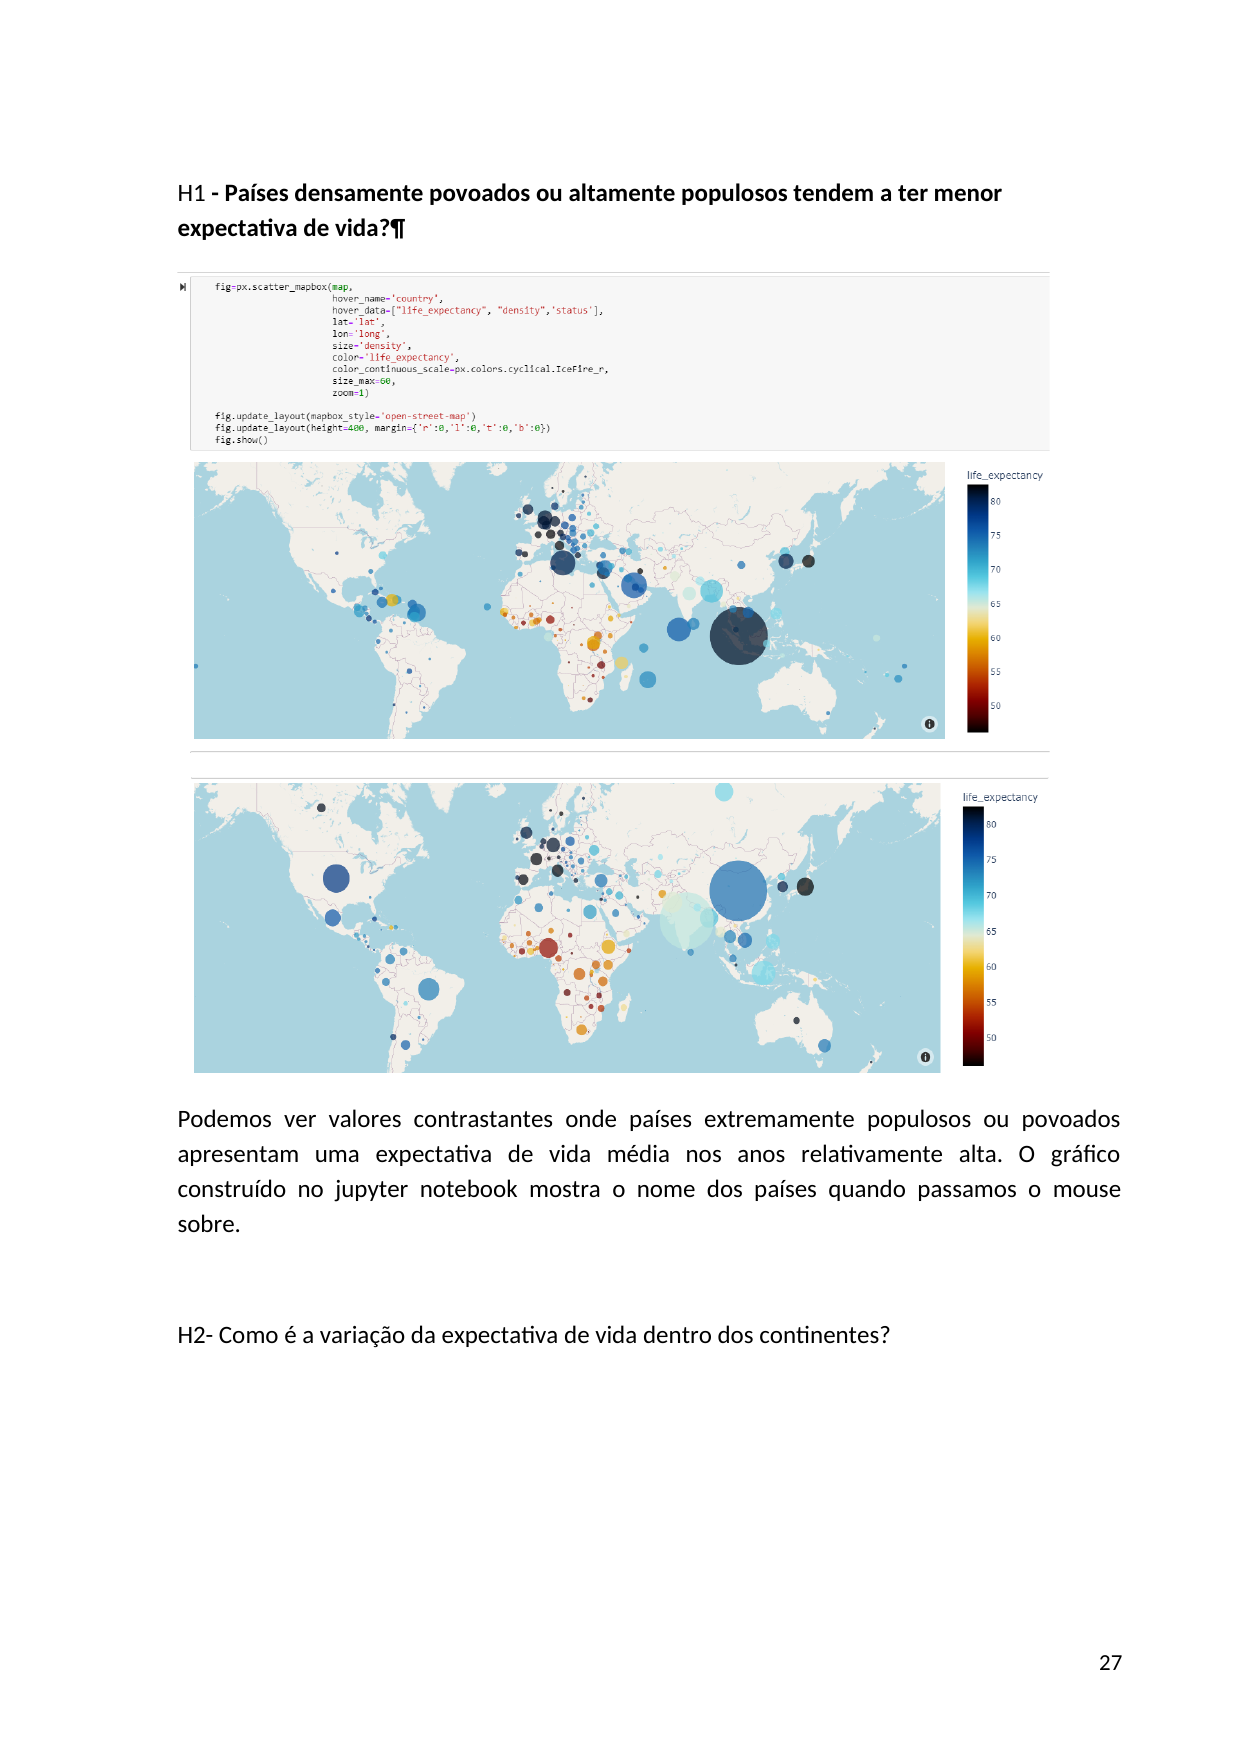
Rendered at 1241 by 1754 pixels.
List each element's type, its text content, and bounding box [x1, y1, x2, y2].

text H2- Como é a variação da expectativa de vida dentro dos continentes? [177, 1319, 1122, 1350]
text Podemos ver valores contrastantes onde países extremamente populosos ou povoados apresentam uma expectativa de vida média nos anos relativamente alta. O gráfico construído no jupyter notebook mostra o nome dos países quando passamos o mouse sobre. [177, 1103, 1122, 1238]
text H1 - Países densamente povoados ou altamente populosos tendem a ter menor expectativa de vida?¶ [177, 177, 1122, 243]
picture [177, 777, 1049, 1078]
picture [177, 268, 1050, 753]
